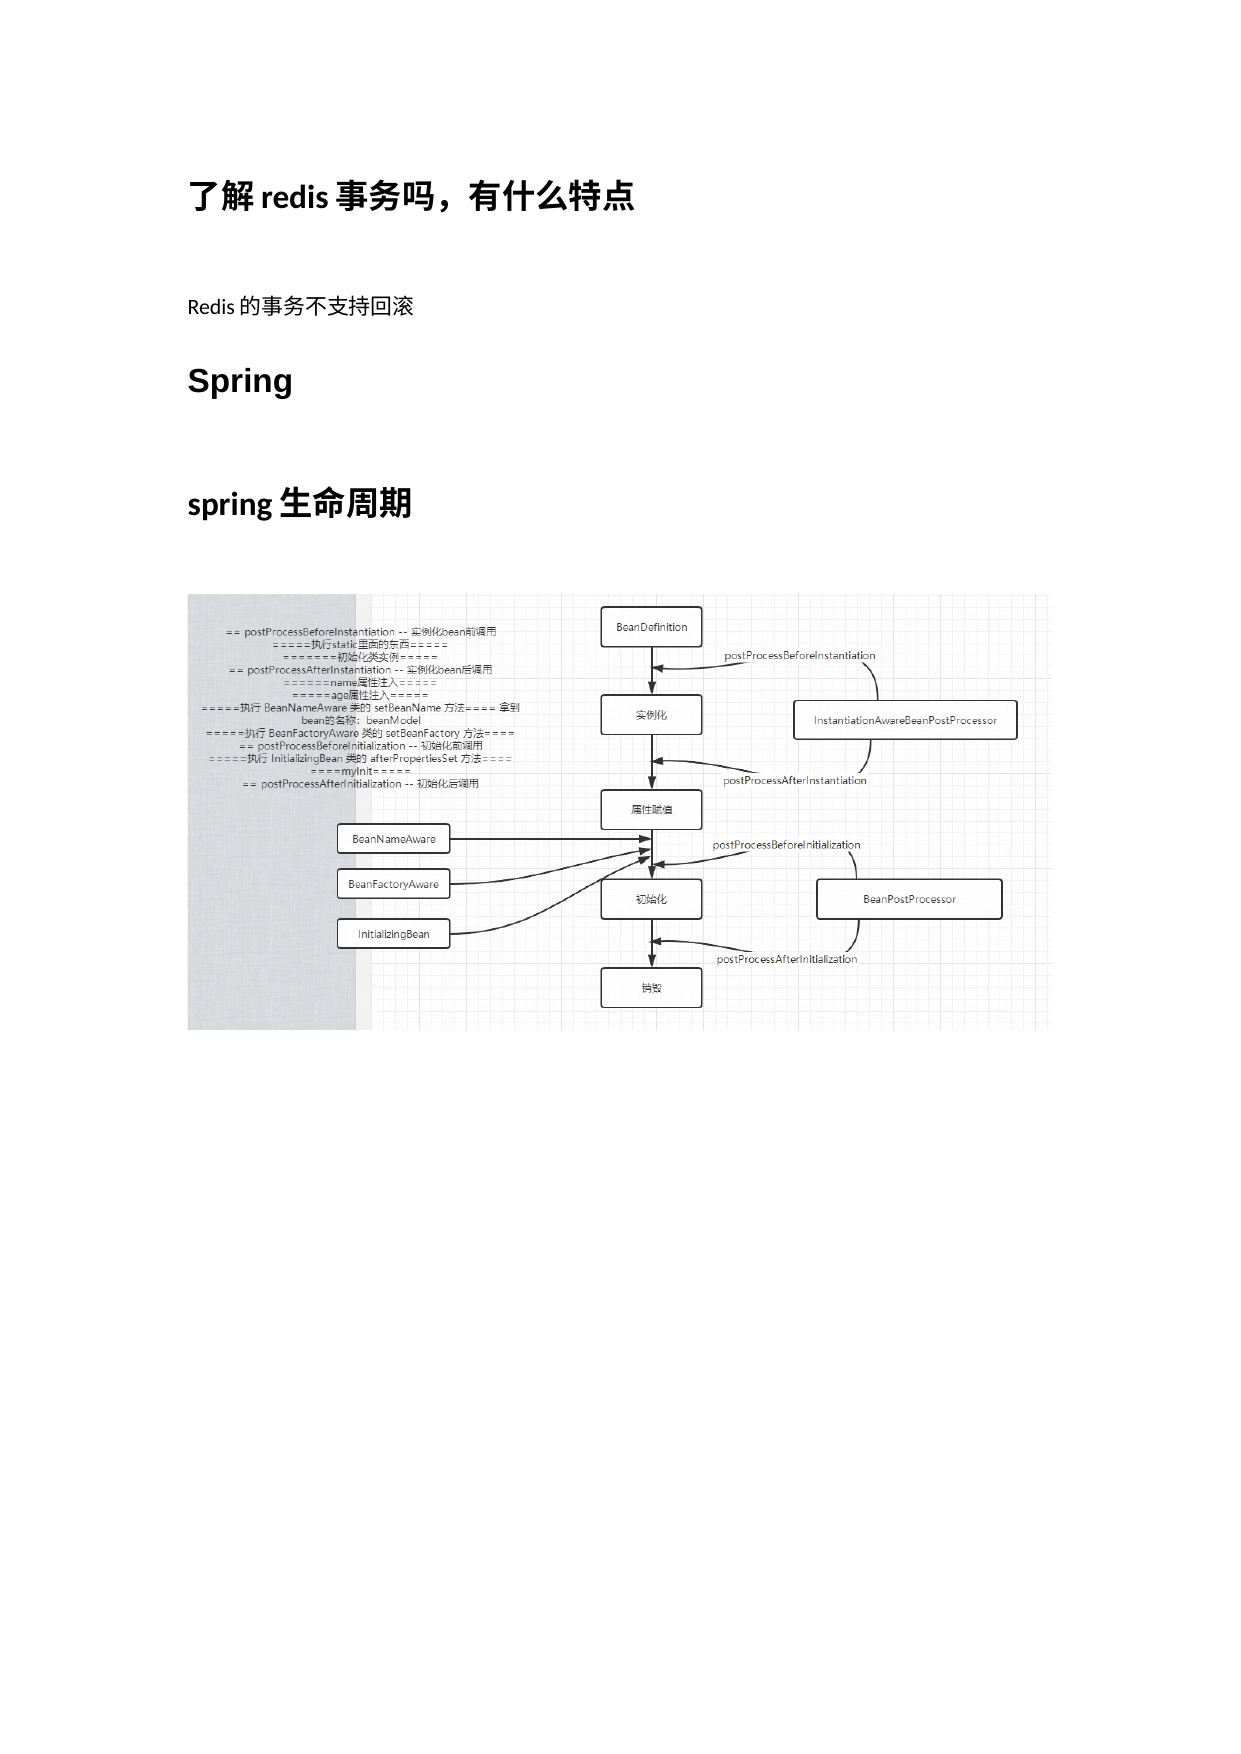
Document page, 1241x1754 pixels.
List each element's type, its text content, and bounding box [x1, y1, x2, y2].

picture [187, 594, 1052, 1030]
subtitle Spring [187, 348, 1053, 413]
subtitle 了解redis事务吗，有什么特点 [187, 162, 1053, 227]
subtitle spring生命周期 [187, 468, 1053, 533]
text Redis的事务不支持回滚 [187, 289, 1053, 321]
